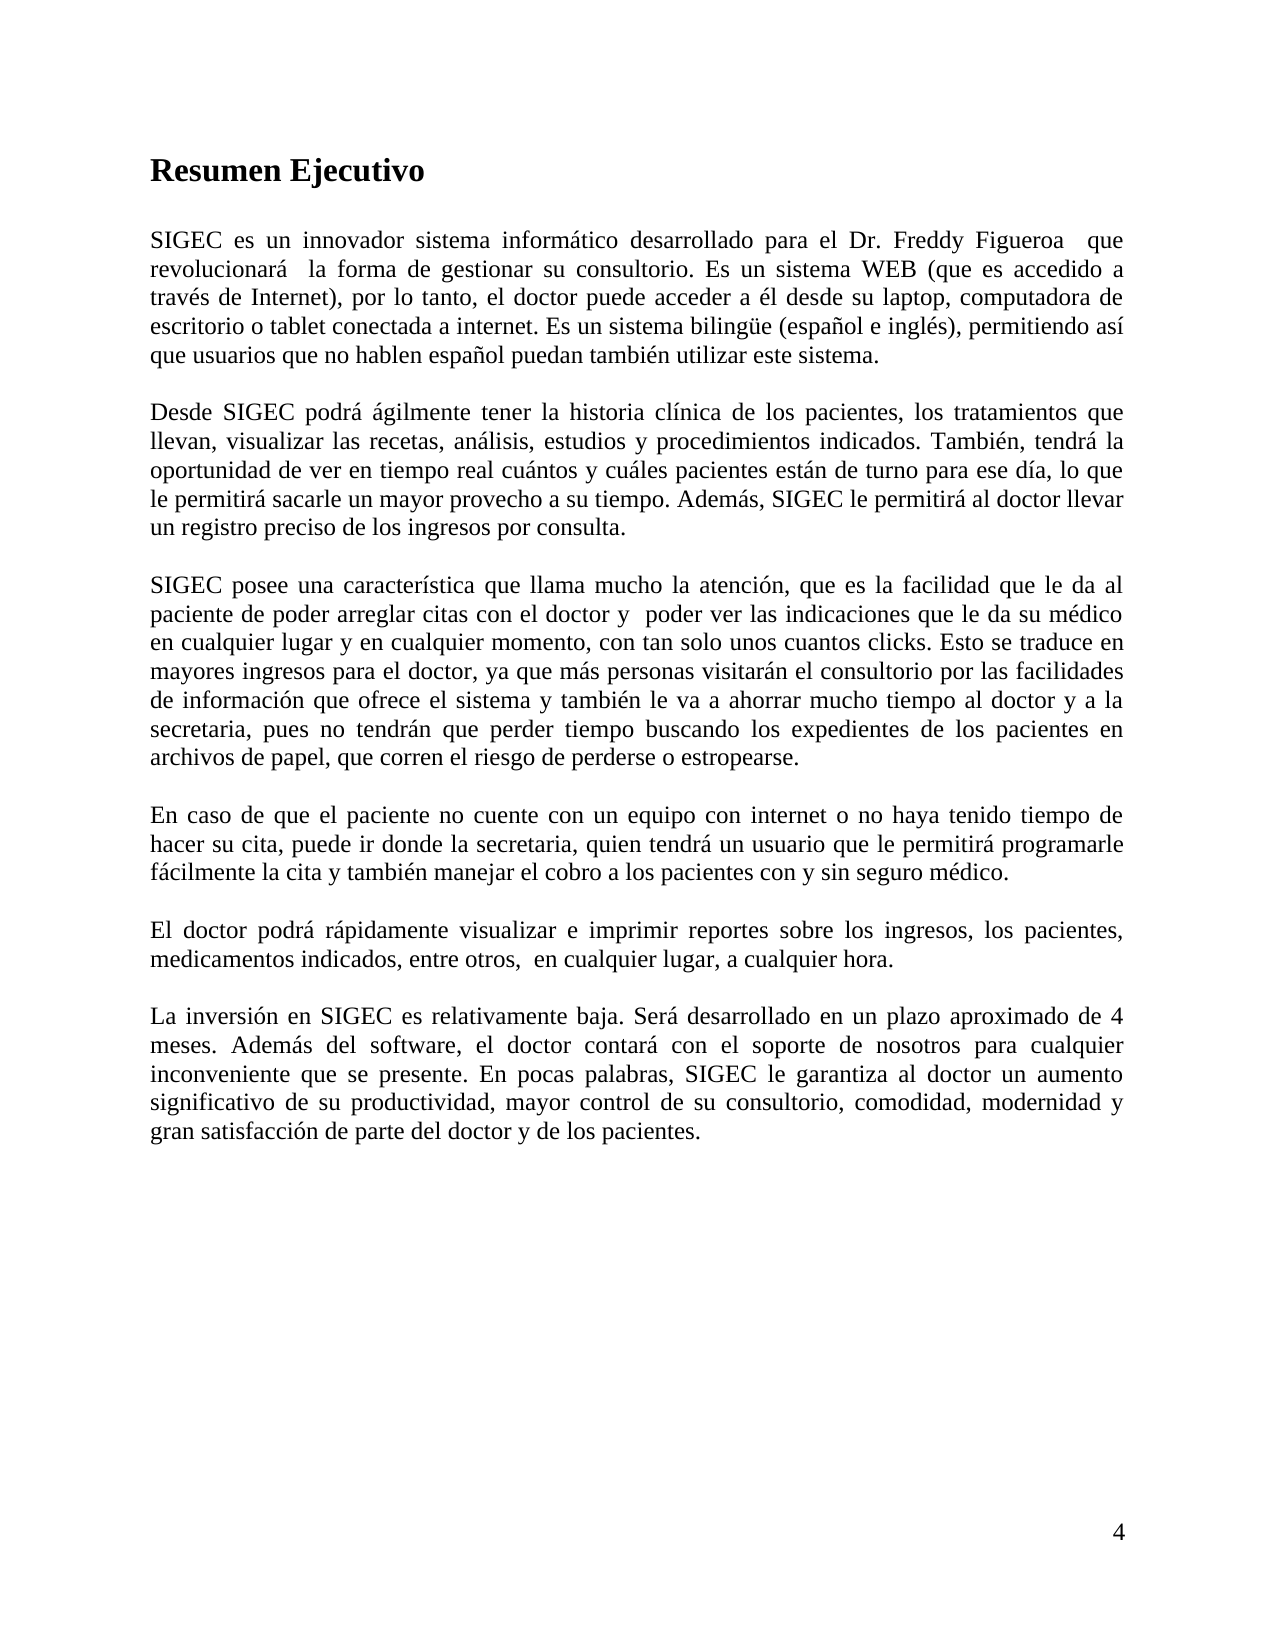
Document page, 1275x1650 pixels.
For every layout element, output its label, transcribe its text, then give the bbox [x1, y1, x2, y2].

list SIGEC posee una característica que llama mucho la atención, que es la facilidad que le da al paciente de poder arreglar citas con el doctor y poder ver las indicaciones que le da su médico en cualquier lugar y en cualquier momento, con tan solo unos cuantos clicks. Esto se traduce en mayores ingresos para el doctor, ya que más personas visitarán el consultorio por las facilidades de información que ofrece el sistema y también le va a ahorrar mucho tiempo al doctor y a la secretaria, pues no tendrán que perder tiempo buscando los expedientes de los pacientes en archivos de papel, que corren el riesgo de perderse o estropearse. [150, 570, 1125, 771]
list En caso de que el paciente no cuente con un equipo con internet o no haya tenido tiempo de hacer su cita, puede ir donde la secretaria, quien tendrá un usuario que le permitirá programarle fácilmente la cita y también manejar el cobro a los pacientes con y sin seguro médico. [150, 800, 1125, 886]
list SIGEC es un innovador sistema informático desarrollado para el Dr. Freddy Figueroa que revolucionará la forma de gestionar su consultorio. Es un sistema WEB (que es accedido a través de Internet), por lo tanto, el doctor puede acceder a él desde su laptop, computadora de escritorio o tablet conectada a internet. Es un sistema bilingüe (español e inglés), permitiendo así que usuarios que no hablen español puedan también utilizar este sistema. [150, 225, 1125, 369]
list La inversión en SIGEC es relativamente baja. Será desarrollado en un plazo aproximado de 4 meses. Además del software, el doctor contará con el soporte de nosotros para cualquier inconveniente que se presente. En pocas palabras, SIGEC le garantiza al doctor un aumento significativo de su productividad, mayor control de su consultorio, comodidad, modernidad y gran satisfacción de parte del doctor y de los pacientes. [150, 1001, 1125, 1145]
subtitle Resumen Ejecutivo [150, 150, 1125, 188]
list Desde SIGEC podrá ágilmente tener la historia clínica de los pacientes, los tratamientos que llevan, visualizar las recetas, análisis, estudios y procedimientos indicados. También, tendrá la oportunidad de ver en tiempo real cuántos y cuáles pacientes están de turno para ese día, lo que le permitirá sacarle un mayor provecho a su tiempo. Además, SIGEC le permitirá al doctor llevar un registro preciso de los ingresos por consulta. [150, 397, 1125, 541]
list El doctor podrá rápidamente visualizar e imprimir reportes sobre los ingresos, los pacientes, medicamentos indicados, entre otros, en cualquier lugar, a cualquier hora. [150, 915, 1125, 972]
